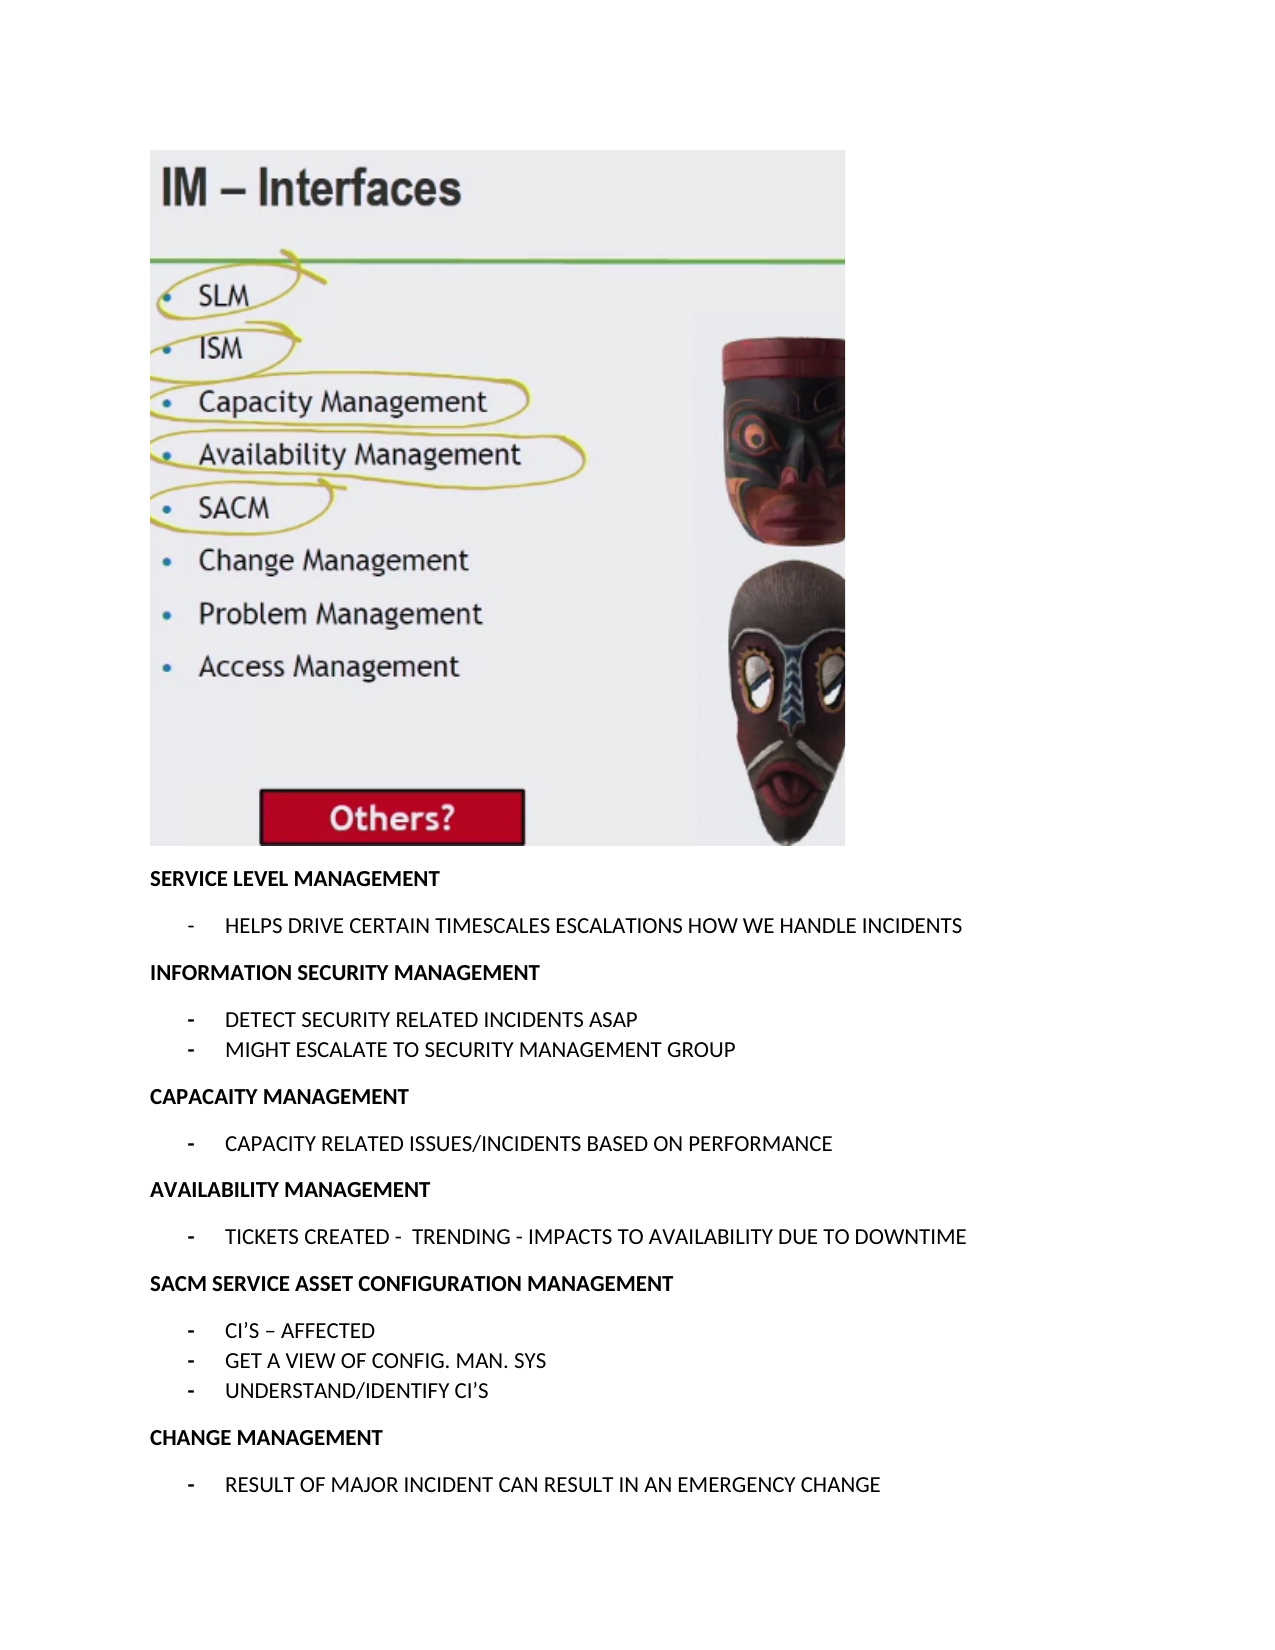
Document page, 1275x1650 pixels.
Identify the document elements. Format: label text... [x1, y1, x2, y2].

text AVAILABILITY MANAGEMENT [150, 1176, 1125, 1204]
list TICKETS CREATED - TRENDING - IMPACTS TO AVAILABILITY DUE TO DOWNTIME [187, 1222, 1125, 1251]
list GET A VIEW OF CONFIG. MAN. SYS [187, 1346, 1125, 1374]
list CI’S – AFFECTED [187, 1316, 1125, 1344]
text SACM SERVICE ASSET CONFIGURATION MANAGEMENT [150, 1269, 1125, 1297]
picture [150, 150, 846, 846]
list CAPACITY RELATED ISSUES/INCIDENTS BASED ON PERFORMANCE [187, 1129, 1125, 1157]
text INFORMATION SECURITY MANAGEMENT [150, 958, 1125, 986]
list DETECT SECURITY RELATED INCIDENTS ASAP [187, 1005, 1125, 1033]
list HELPS DRIVE CERTAIN TIMESCALES ESCALATIONS HOW WE HANDLE INCIDENTS [187, 911, 1125, 939]
list RESULT OF MAJOR INCIDENT CAN RESULT IN AN EMERGENCY CHANGE [187, 1470, 1125, 1498]
text CAPACAITY MANAGEMENT [150, 1082, 1125, 1110]
text SERVICE LEVEL MANAGEMENT [150, 864, 1125, 892]
list UNDERSTAND/IDENTIFY CI’S [187, 1377, 1125, 1405]
text CHANGE MANAGEMENT [150, 1423, 1125, 1452]
list MIGHT ESCALATE TO SECURITY MANAGEMENT GROUP [187, 1035, 1125, 1063]
